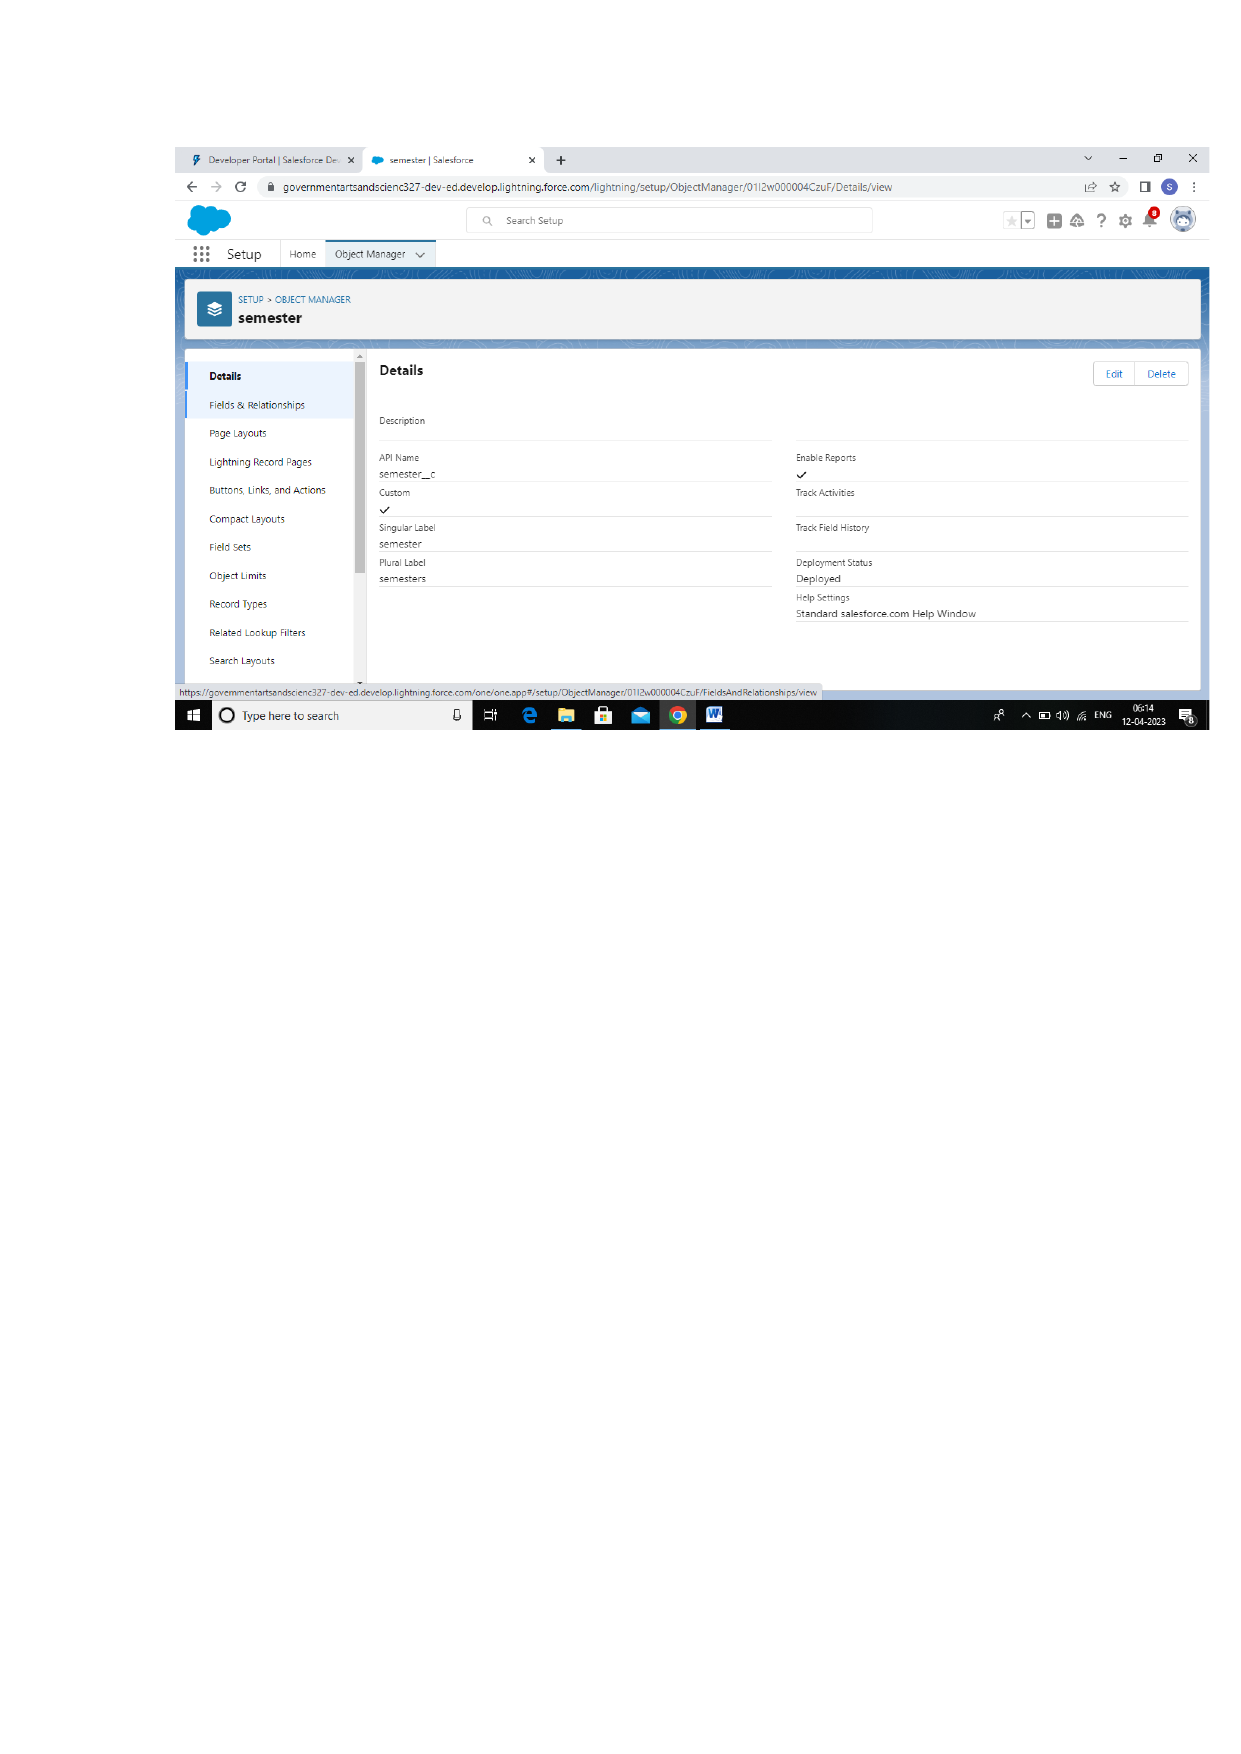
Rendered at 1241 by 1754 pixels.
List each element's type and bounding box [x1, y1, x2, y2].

picture [175, 147, 1210, 730]
